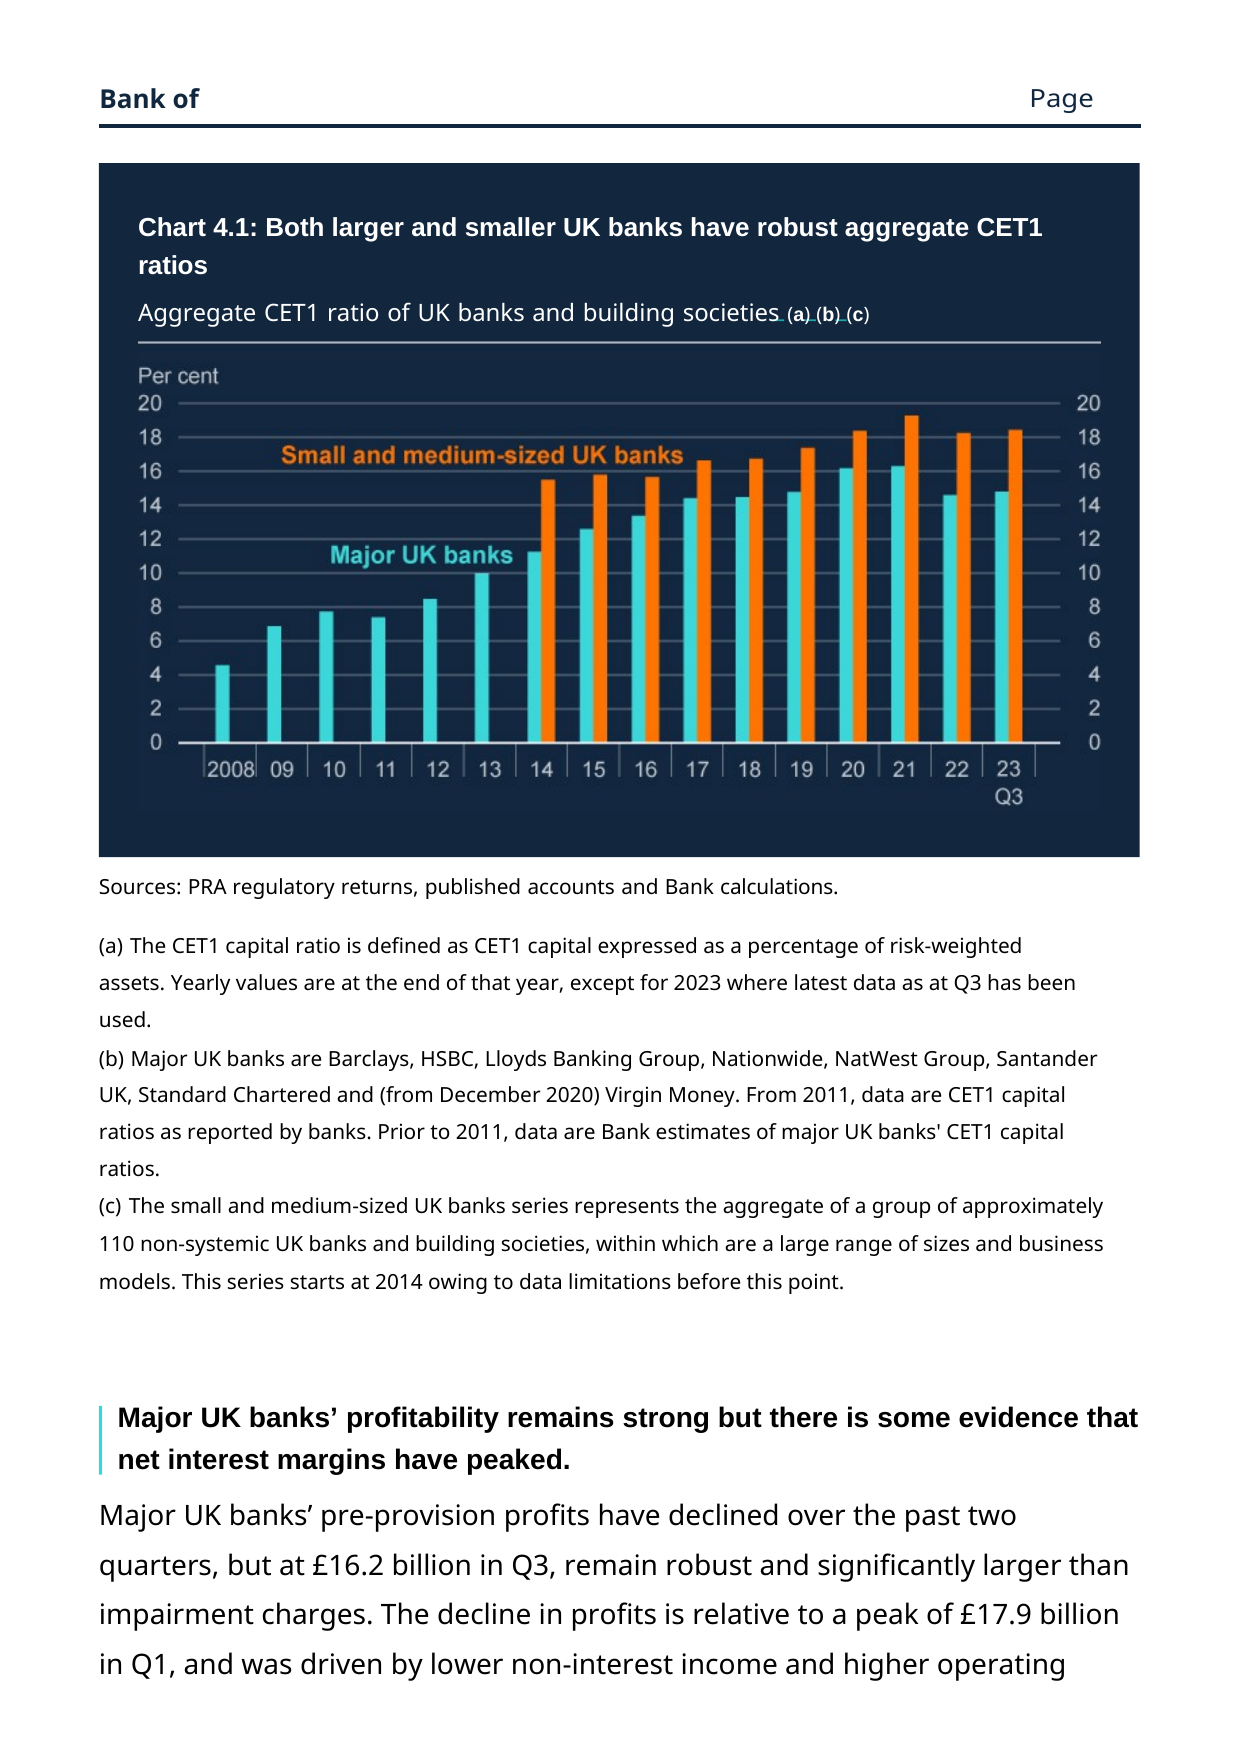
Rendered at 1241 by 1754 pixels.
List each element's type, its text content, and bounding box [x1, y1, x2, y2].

list The small and medium-sized UK banks series represents the aggregate of a group of approximately 110 non-systemic UK banks and building societies, within which are a large range of sizes and business models. This series starts at 2014 owing to data limitations before this point. [99, 1192, 1108, 1296]
picture [138, 341, 1101, 811]
text Sources: PRA regulatory returns, published accounts and Bank calculations. [99, 872, 1152, 901]
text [99, 1495, 1138, 1683]
subtitle Major UK banks’ profitability remains strong but there is some evidence that net interest margins have peaked. [117, 1401, 1152, 1476]
list The CET1 capital ratio is defined as CET1 capital expressed as a percentage of risk-weighted assets. Yearly values are at the end of that year, except for 2023 where latest data as at Q3 has been used. [99, 931, 1078, 1033]
list Major UK banks are Barclays, HSBC, Lloyds Banking Group, Nationwide, NatWest Group, Santander UK, Standard Chartered and (from December 2020) Virgin Money. From 2011, data are CET1 capital ratios as reported by banks. Prior to 2011, data are Bank estimates of major UK banks' CET1 capital ratios. [99, 1044, 1117, 1183]
